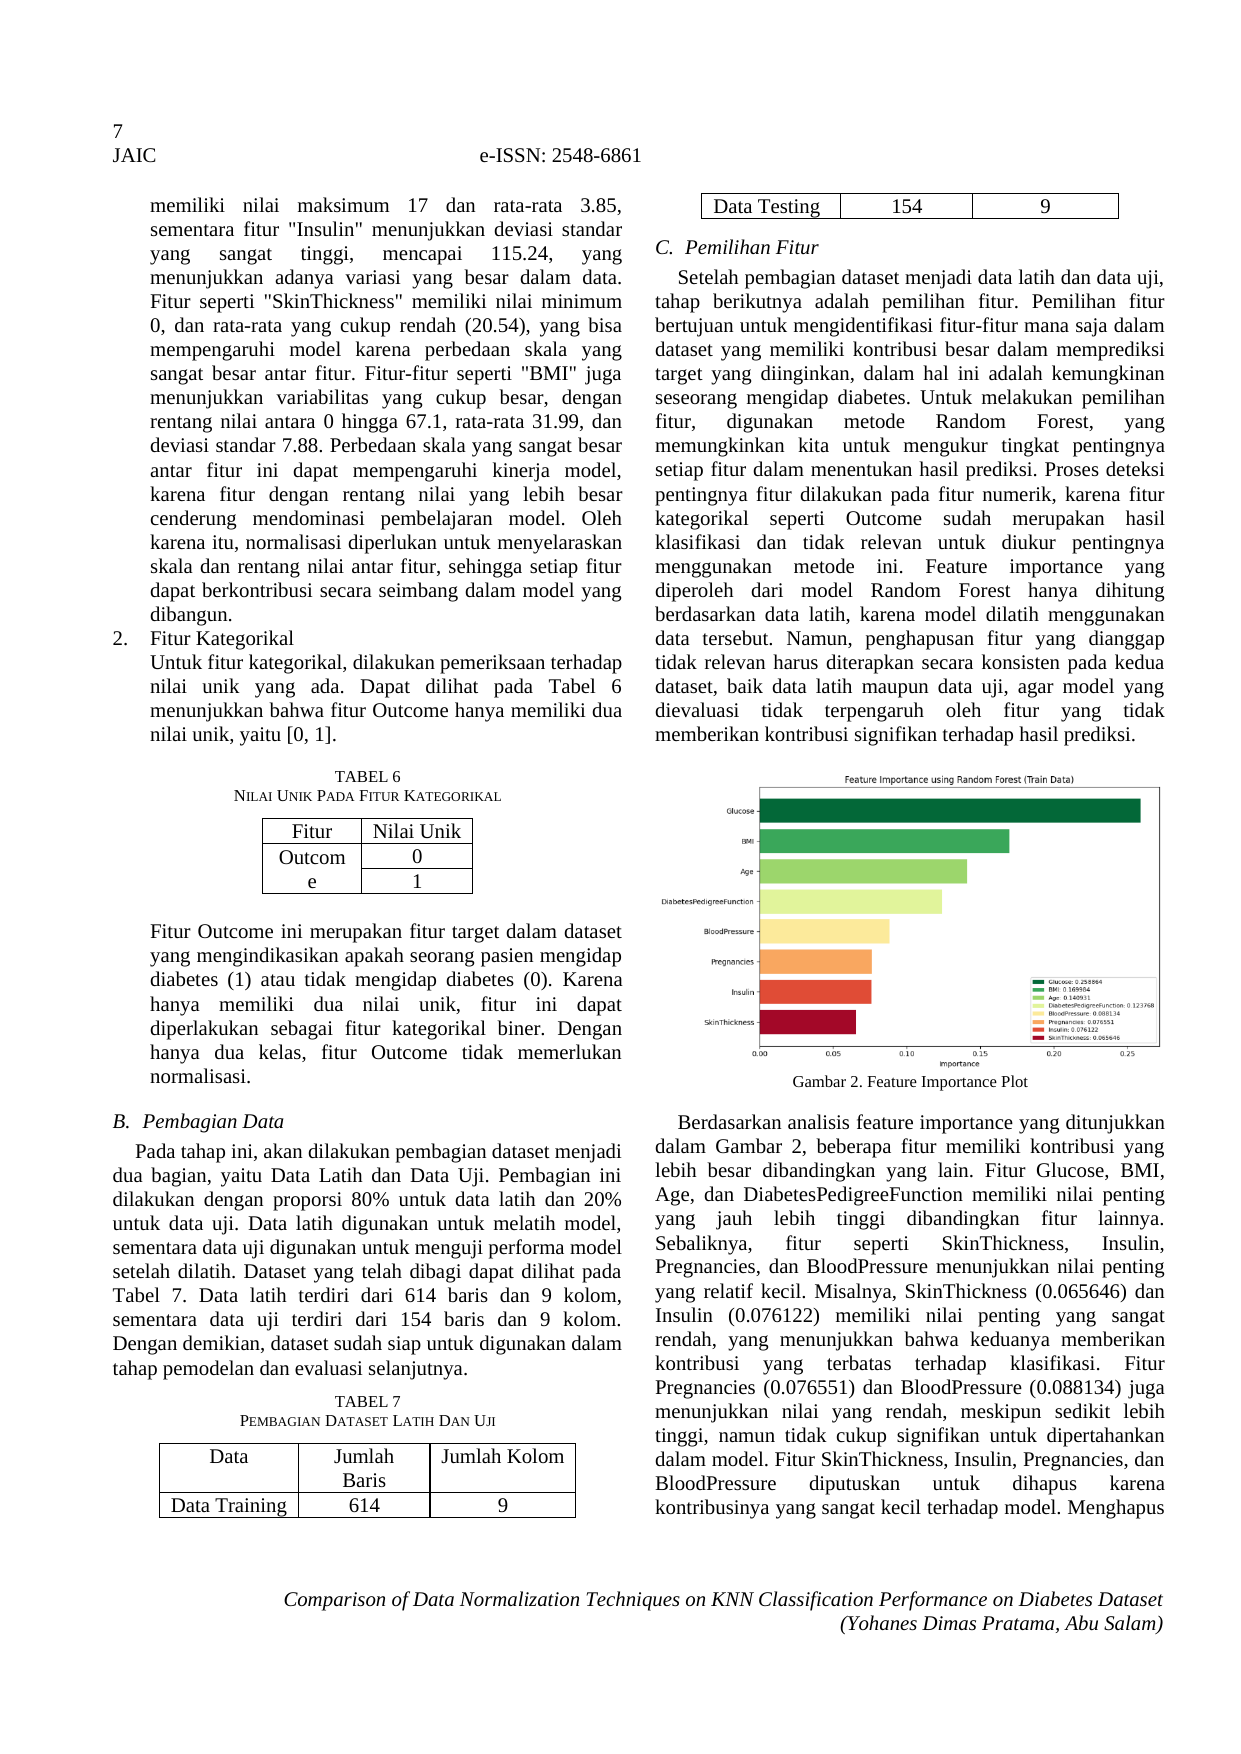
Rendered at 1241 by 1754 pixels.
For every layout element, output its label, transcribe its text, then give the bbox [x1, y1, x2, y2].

table_cell 9 [973, 194, 1118, 218]
table_header Nilai Unik [362, 819, 472, 843]
picture [657, 771, 1163, 1072]
table_cell 614 [299, 1493, 429, 1517]
table_cell Outcome [263, 844, 361, 893]
table_cell Data Training [160, 1493, 298, 1517]
table_cell 0 [362, 844, 472, 868]
table_header Jumlah Baris [299, 1444, 429, 1492]
list Untuk fitur kategorikal, dilakukan pemeriksaan terhadap nilai unik yang ada. Dapat dilihat pada Tabel 6 menunjukkan bahwa fitur Outcome hanya memiliki dua nilai unik, yaitu [0, 1]. [150, 650, 623, 746]
table_cell 154 [841, 194, 972, 218]
list Pemilihan Fitur [655, 234, 1165, 259]
text Pada tahap ini, akan dilakukan pembagian dataset menjadi dua bagian, yaitu Data Latih dan Data Uji. Pembagian ini dilakukan dengan proporsi 80% untuk data latih dan 20% untuk data uji. Data latih digunakan untuk melatih model, sementara data uji digunakan untuk menguji performa model setelah dilatih. Dataset yang telah dibagi dapat dilihat pada Tabel 7. Data latih terdiri dari 614 baris dan 9 kolom, sementara data uji terdiri dari 154 baris dan 9 kolom. Dengan demikian, dataset sudah siap untuk digunakan dalam tahap pemodelan dan evaluasi selanjutnya. [112, 1139, 623, 1379]
text TABEL 7 Pembagian Dataset Latih Dan Uji [112, 1392, 623, 1430]
text Gambar 2. Feature Importance Plot [655, 1072, 1165, 1091]
text Setelah pembagian dataset menjadi data latih dan data uji, tahap berikutnya adalah pemilihan fitur. Pemilihan fitur bertujuan untuk mengidentifikasi fitur-fitur mana saja dalam dataset yang memiliki kontribusi besar dalam memprediksi target yang diinginkan, dalam hal ini adalah kemungkinan seseorang mengidap diabetes. Untuk melakukan pemilihan fitur, digunakan metode Random Forest, yang memungkinkan kita untuk mengukur tingkat pentingnya setiap fitur dalam menentukan hasil prediksi. Proses deteksi pentingnya fitur dilakukan pada fitur numerik, karena fitur kategorikal seperti Outcome sudah merupakan hasil klasifikasi dan tidak relevan untuk diukur pentingnya menggunakan metode ini. Feature importance yang diperoleh dari model Random Forest hanya dihitung berdasarkan data latih, karena model dilatih menggunakan data tersebut. Namun, penghapusan fitur yang dianggap tidak relevan harus diterapkan secara konsisten pada kedua dataset, baik data latih maupun data uji, agar model yang dievaluasi tidak terpengaruh oleh fitur yang tidak memberikan kontribusi signifikan terhadap hasil prediksi. [655, 265, 1165, 746]
list Fitur Kategorikal [112, 626, 623, 650]
list Pembagian Data [112, 1108, 623, 1133]
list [150, 193, 623, 626]
table_cell Data Testing [702, 194, 840, 218]
table_header Fitur [263, 819, 361, 843]
text TABEL 6 Nilai Unik Pada Fitur Kategorikal [112, 767, 623, 805]
table_cell 9 [431, 1493, 575, 1517]
list Fitur Outcome ini merupakan fitur target dalam dataset yang mengindikasikan apakah seorang pasien mengidap diabetes (1) atau tidak mengidap diabetes (0). Karena hanya memiliki dua nilai unik, fitur ini dapat diperlakukan sebagai fitur kategorikal biner. Dengan hanya dua kelas, fitur Outcome tidak memerlukan normalisasi. [150, 919, 623, 1088]
table_header Data [160, 1444, 298, 1492]
table_header Jumlah Kolom [431, 1444, 575, 1492]
table_cell 1 [362, 869, 472, 893]
